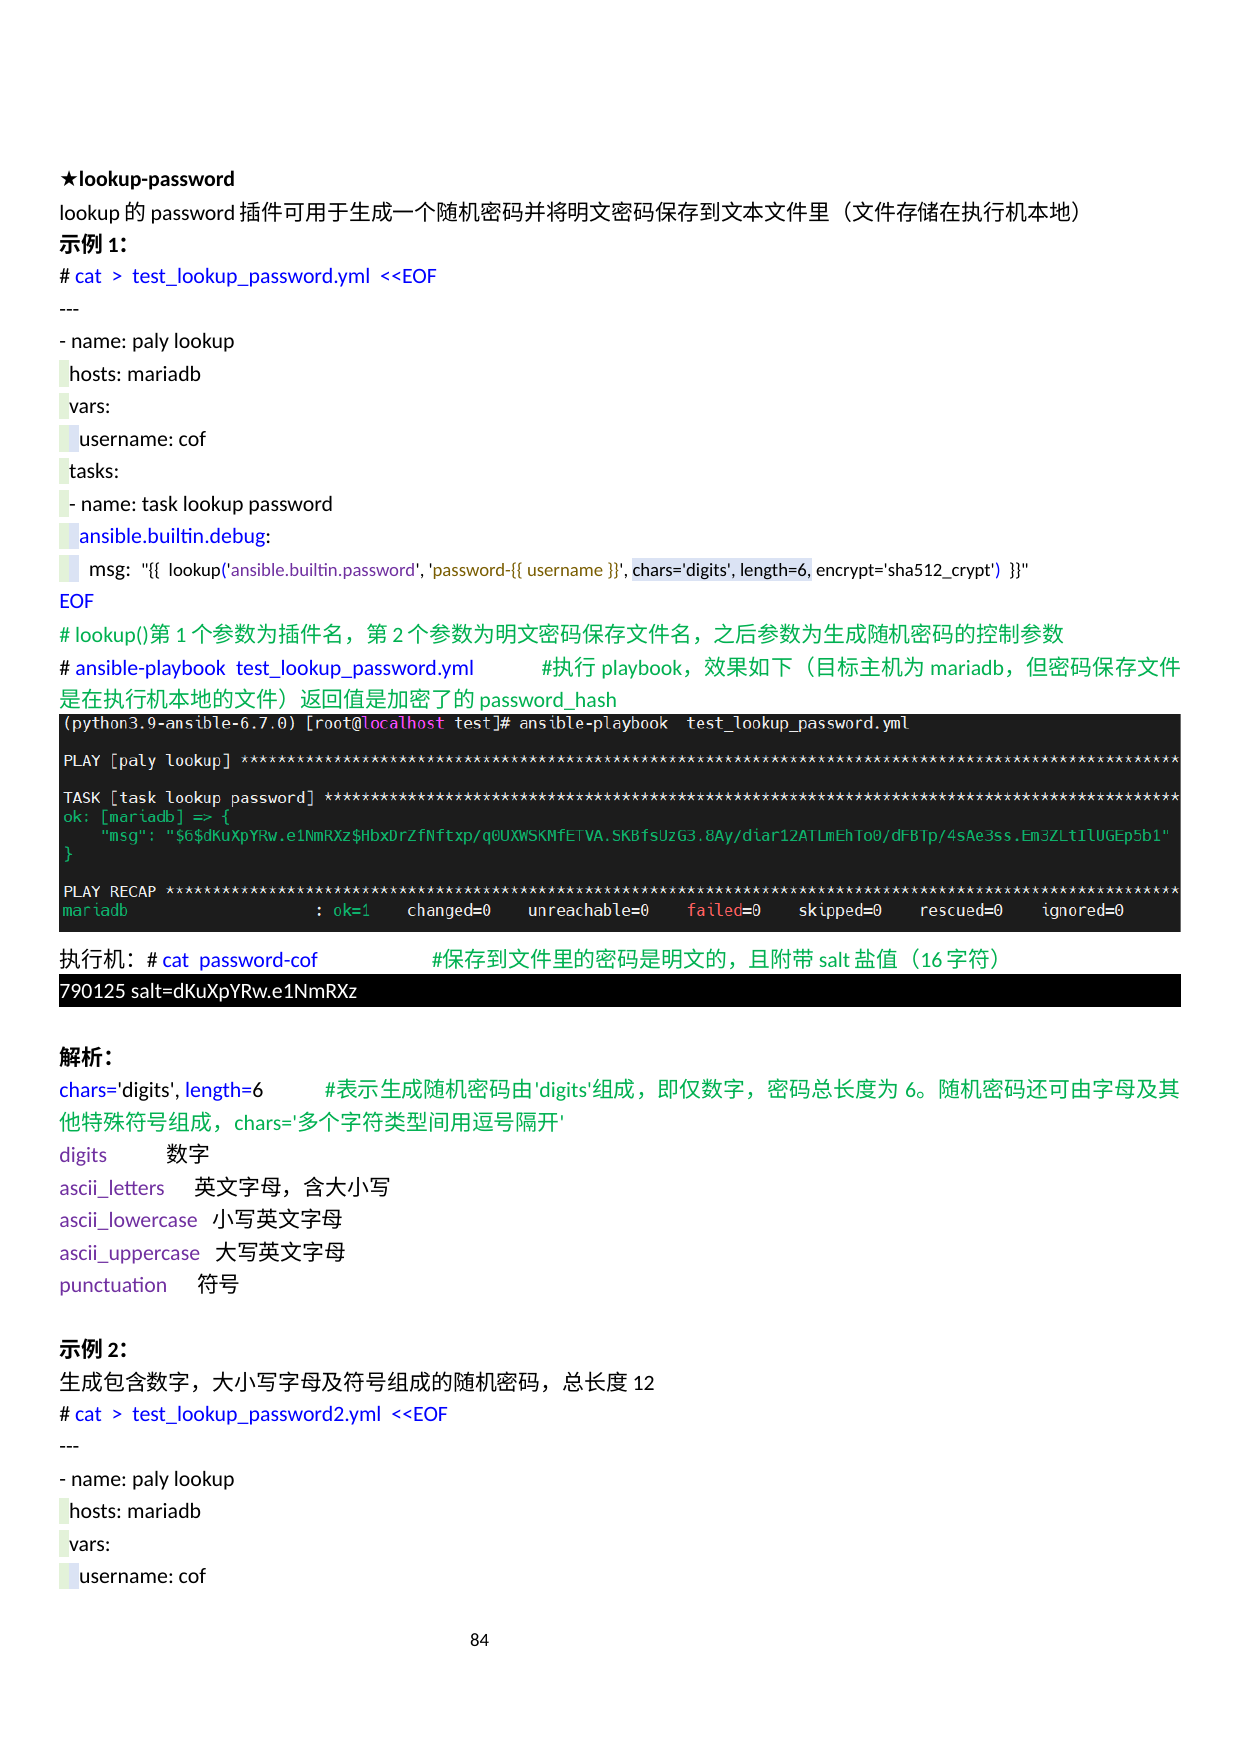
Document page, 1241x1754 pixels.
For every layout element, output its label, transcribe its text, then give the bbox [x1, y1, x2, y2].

text # cat > test_lookup_password.yml <<EOF [59, 259, 1181, 292]
text vars: [59, 1527, 1181, 1559]
text ascii_letters 英文字母，含大小写 [59, 1169, 1181, 1202]
text --- [59, 292, 1181, 324]
text # ansible-playbook test_lookup_password.yml #执行playbook，效果如下（目标主机为mariadb，但密码保存文件是在执行机本地的文件）返回值是加密了的password_hash [59, 649, 1181, 714]
text ★lookup-password [59, 162, 1181, 194]
text # lookup()第1个参数为插件名，第2个参数为明文密码保存文件名，之后参数为生成随机密码的控制参数 [59, 617, 1181, 649]
text EOF [59, 584, 1181, 617]
text punctuation 符号 [59, 1267, 1181, 1299]
text vars: [59, 389, 1181, 422]
text hosts: mariadb [59, 1494, 1181, 1527]
text 解析： [59, 1039, 1181, 1072]
text lookup的password插件可用于生成一个随机密码并将明文密码保存到文本文件里（文件存储在执行机本地） [59, 194, 1181, 227]
text username: cof [59, 422, 1181, 454]
text 执行机：# cat password-cof #保存到文件里的密码是明文的，且附带salt盐值（16字符） [59, 942, 1181, 974]
text # cat > test_lookup_password2.yml <<EOF [59, 1397, 1181, 1429]
text msg: "{{ lookup('ansible.builtin.password', 'password-{{ username }}', chars='digits', length=6, encrypt='sha512_crypt') }}" [59, 552, 1181, 584]
text ascii_lowercase 小写英文字母 [59, 1202, 1181, 1234]
text 790125 salt=dKuXpYRw.e1NmRXz [59, 974, 1181, 1007]
text ascii_uppercase 大写英文字母 [59, 1234, 1181, 1267]
picture [59, 714, 1181, 932]
text tasks: [59, 454, 1181, 487]
text hosts: mariadb [59, 357, 1181, 389]
text --- [59, 1429, 1181, 1462]
text 示例1： [59, 227, 1181, 259]
text username: cof [59, 1559, 1181, 1592]
text - name: task lookup password [59, 487, 1181, 519]
text chars='digits', length=6 #表示生成随机密码由'digits'组成，即仅数字，密码总长度为6。随机密码还可由字母及其他特殊符号组成，chars='多个字符类型间用逗号隔开' [59, 1072, 1181, 1137]
text ansible.builtin.debug: [59, 519, 1181, 552]
text digits 数字 [59, 1137, 1181, 1169]
text - name: paly lookup [59, 324, 1181, 357]
text 示例2： [59, 1332, 1181, 1364]
text - name: paly lookup [59, 1462, 1181, 1494]
text 生成包含数字，大小写字母及符号组成的随机密码，总长度12 [59, 1364, 1181, 1397]
